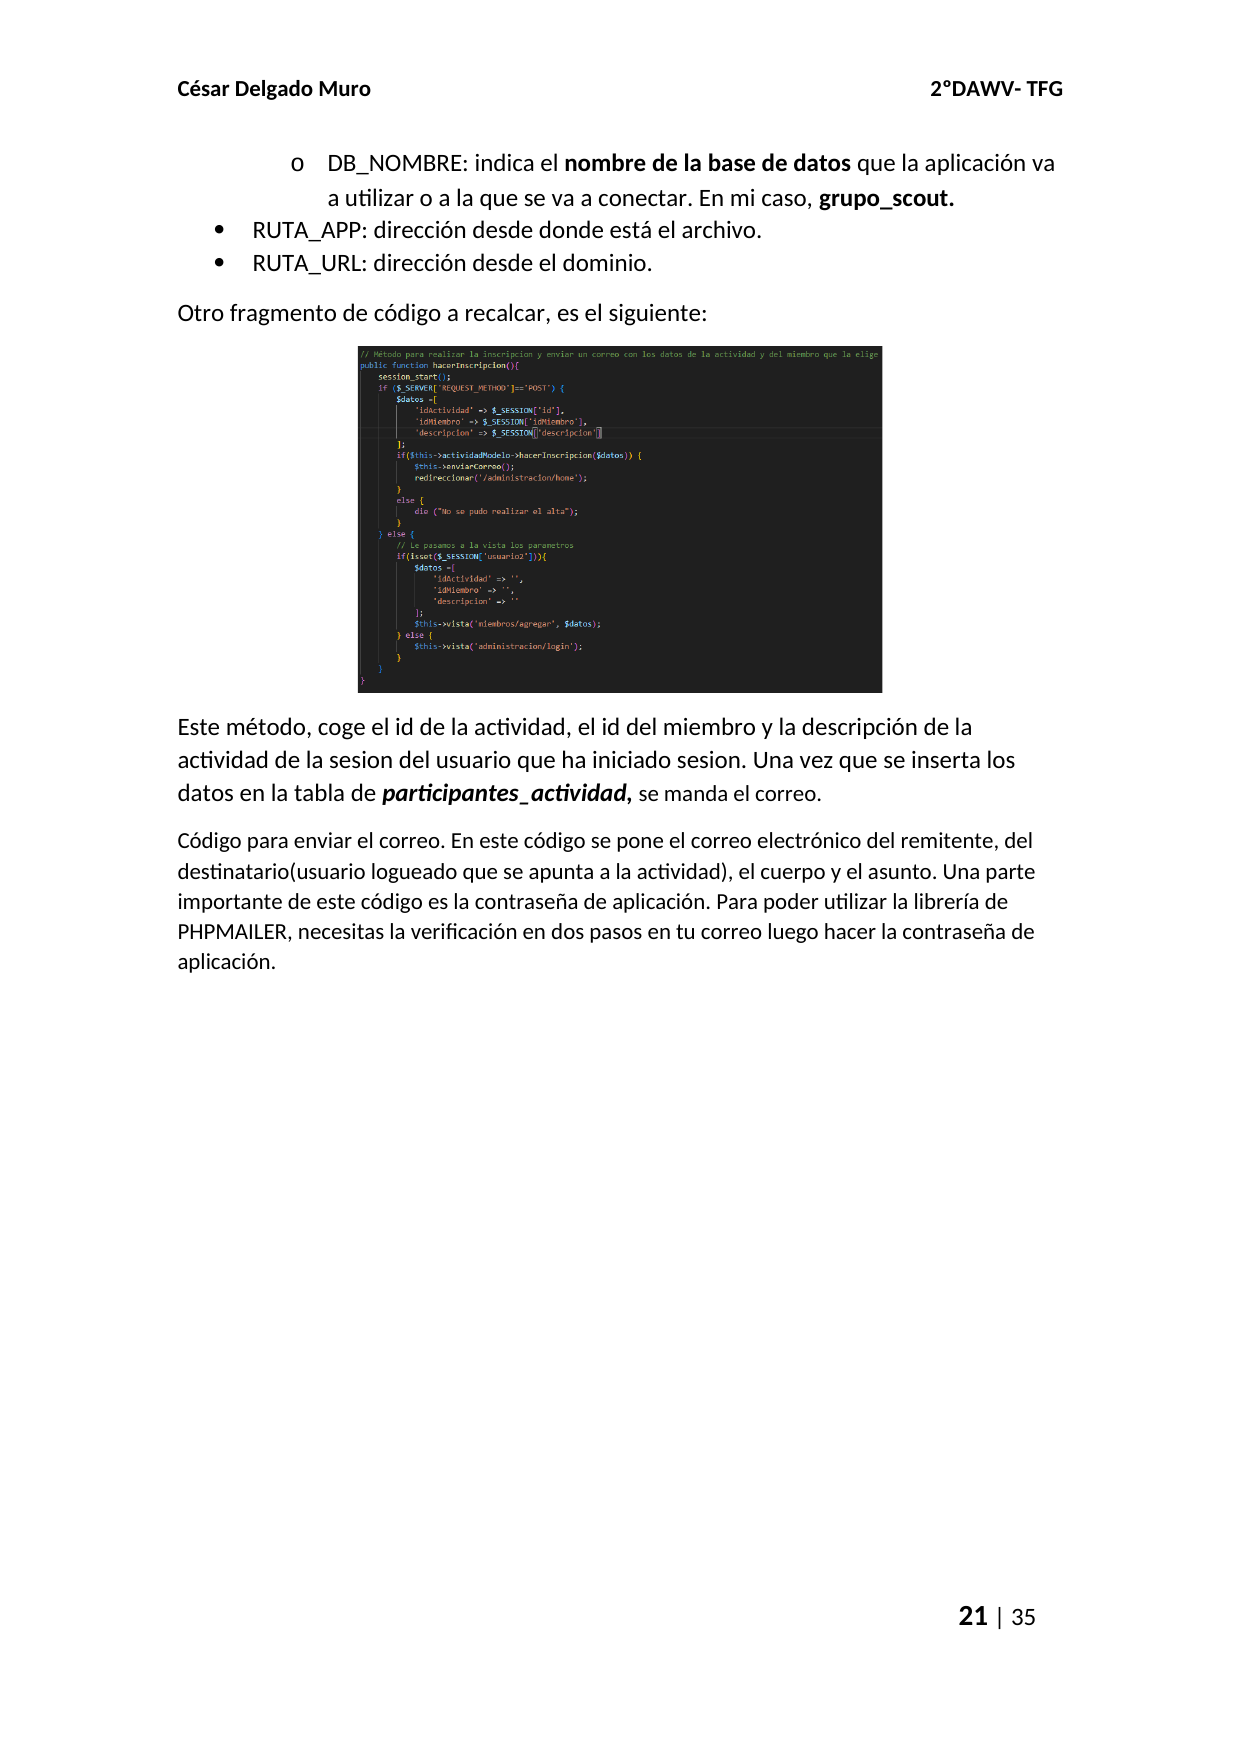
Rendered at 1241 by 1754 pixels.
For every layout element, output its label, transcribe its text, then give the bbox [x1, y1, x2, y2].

text Código para enviar el correo. En este código se pone el correo electrónico del remitente, del destinatario(usuario logueado que se apunta a la actividad), el cuerpo y el asunto. Una parte importante de este código es la contraseña de aplicación. Para poder utilizar la librería de PHPMAILER, necesitas la verificación en dos pasos en tu correo luego hacer la contraseña de aplicación. [177, 827, 1063, 976]
list RUTA_APP: dirección desde donde está el archivo. [215, 215, 1063, 245]
list DB_NOMBRE: indica el nombre de la base de datos que la aplicación va a utilizar o a la que se va a conectar. En mi caso, grupo_scout. [290, 148, 1063, 212]
text Este método, coge el id de la actividad, el id del miembro y la descripción de la actividad de la sesion del usuario que ha iniciado sesion. Una vez que se inserta los datos en la tabla de participantes_actividad, se manda el correo. [177, 711, 1063, 808]
list RUTA_URL: dirección desde el dominio. [215, 248, 1063, 278]
text Otro fragmento de código a recalcar, es el siguiente: [177, 297, 1063, 328]
picture [357, 346, 883, 693]
